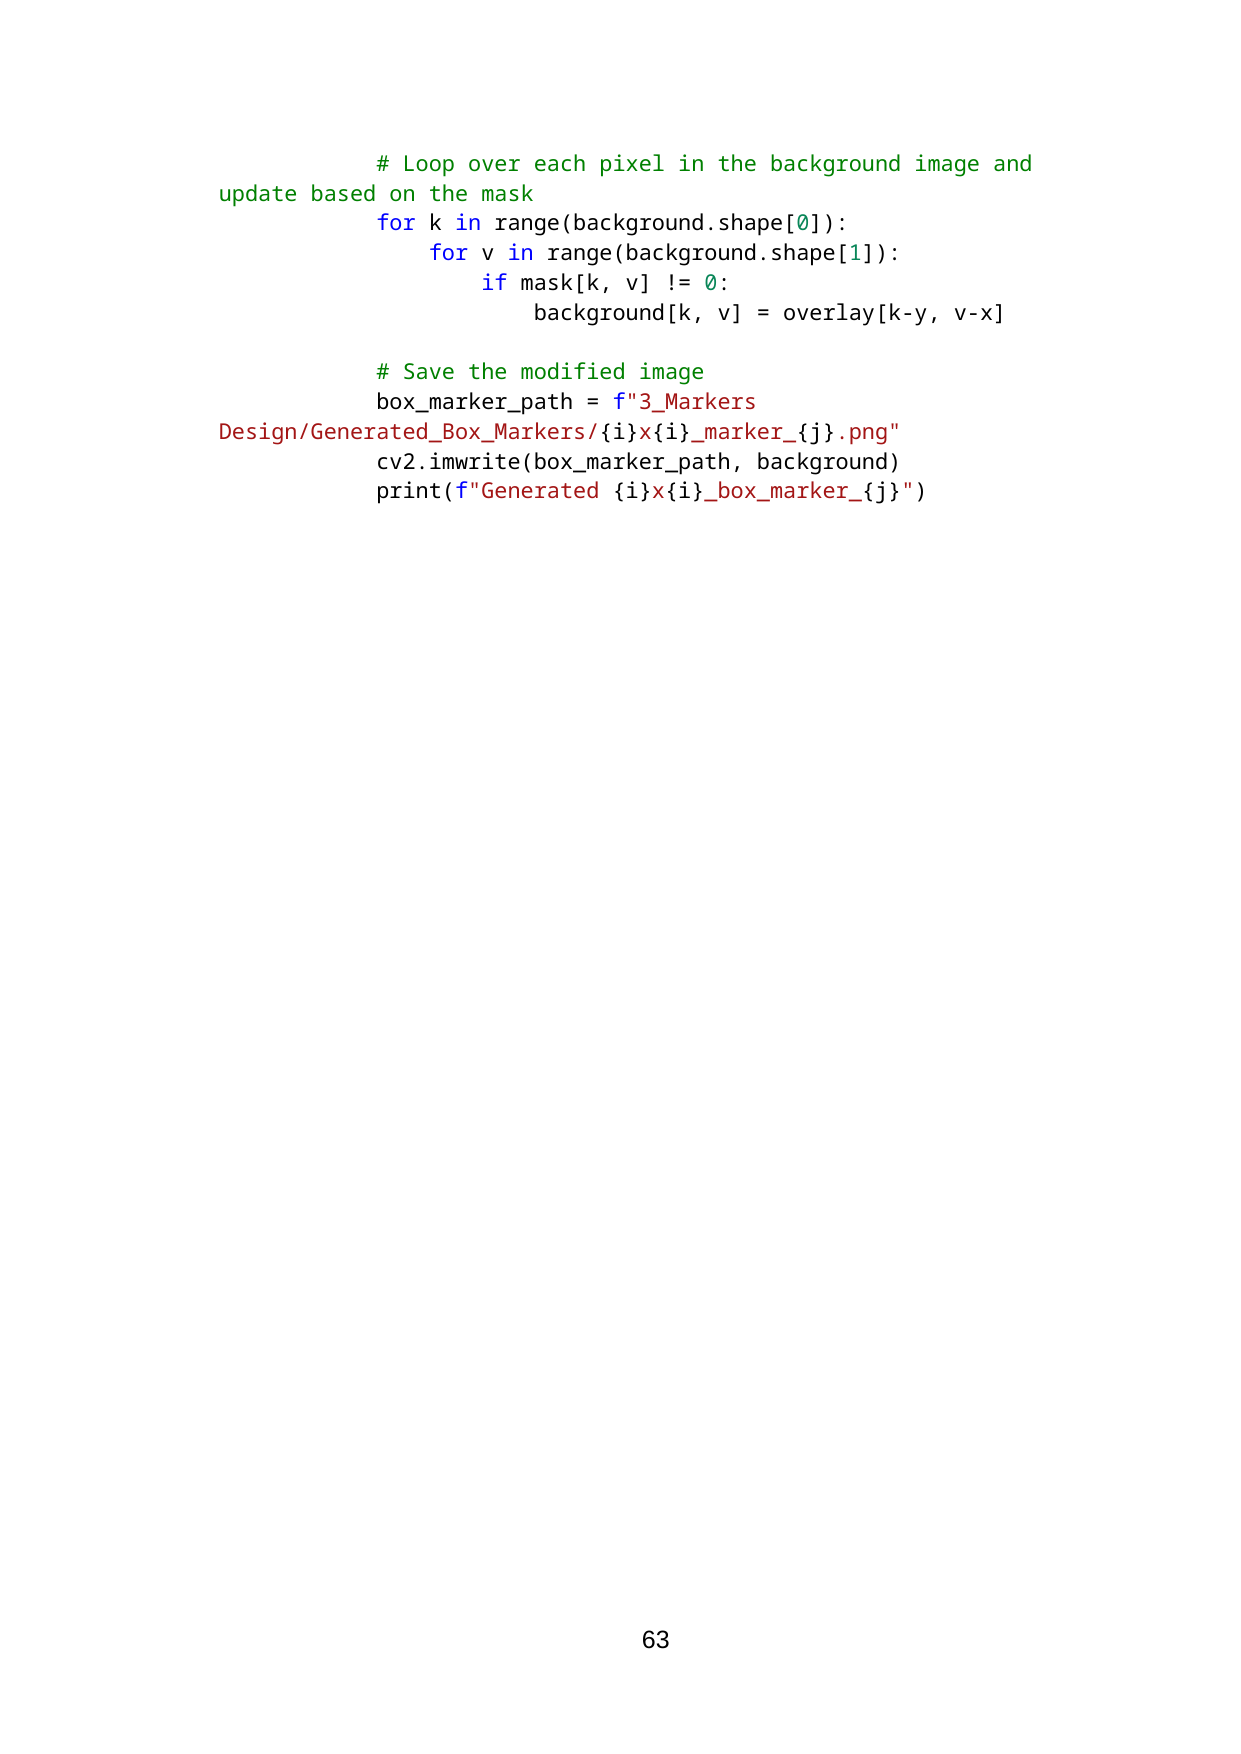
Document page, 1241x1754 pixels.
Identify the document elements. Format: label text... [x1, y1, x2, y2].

text print(f"Generated {i}x{i}_box_marker_{j}") [218, 475, 1092, 505]
text background[k, v] = overlay[k-y, v-x] [218, 297, 1092, 326]
text for v in range(background.shape[1]): [218, 237, 1092, 267]
text # Loop over each pixel in the background image and update based on the mask [218, 148, 1092, 207]
text # Save the modified image [218, 356, 1092, 386]
text if mask[k, v] != 0: [218, 267, 1092, 297]
text box_marker_path = f"3_Markers Design/Generated_Box_Markers/{i}x{i}_marker_{j}.png" [218, 386, 1092, 446]
text cv2.imwrite(box_marker_path, background) [218, 446, 1092, 475]
text for k in range(background.shape[0]): [218, 207, 1092, 237]
